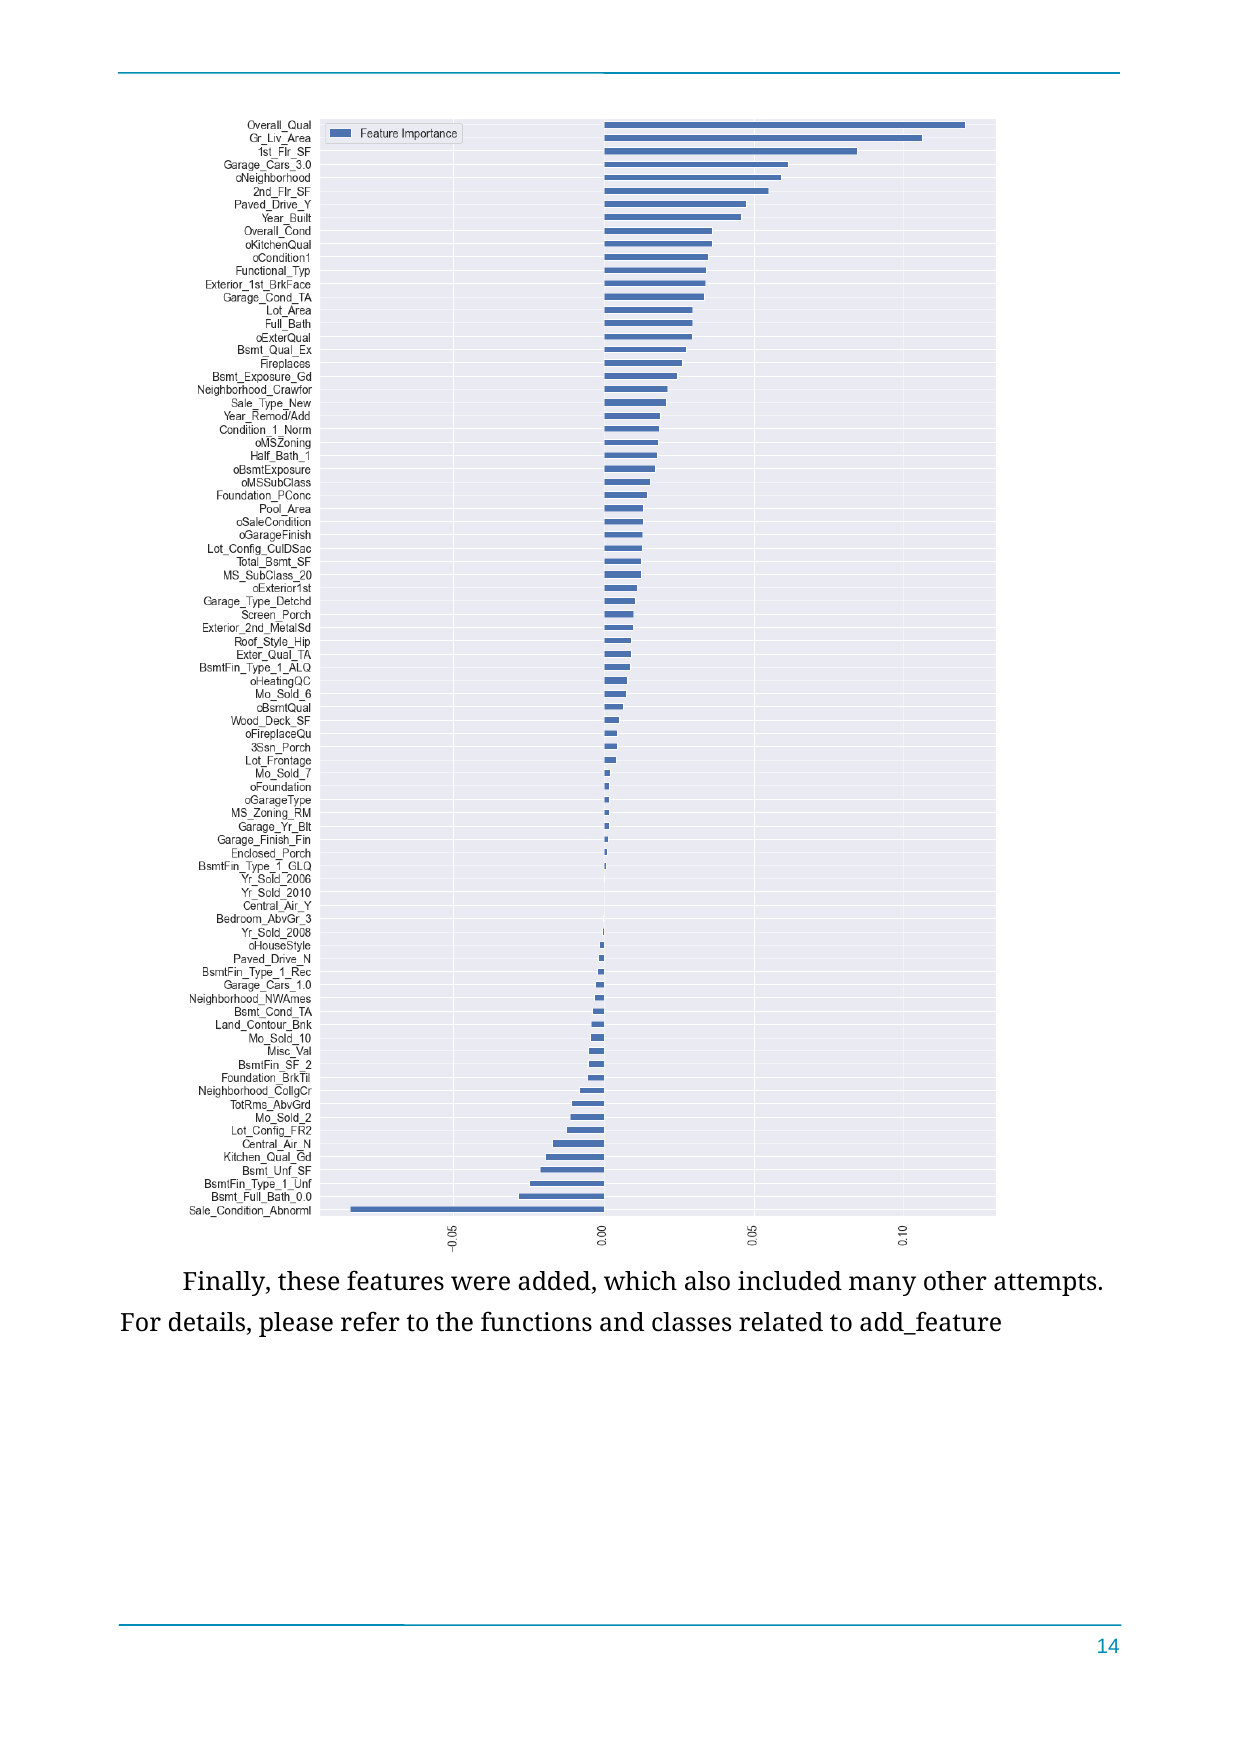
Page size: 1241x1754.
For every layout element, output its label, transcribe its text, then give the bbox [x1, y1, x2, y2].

picture [182, 112, 1001, 1257]
text Finally, these features were added, which also included many other attempts. For details, please refer to the functions and classes related to add_feature [120, 1264, 1120, 1339]
